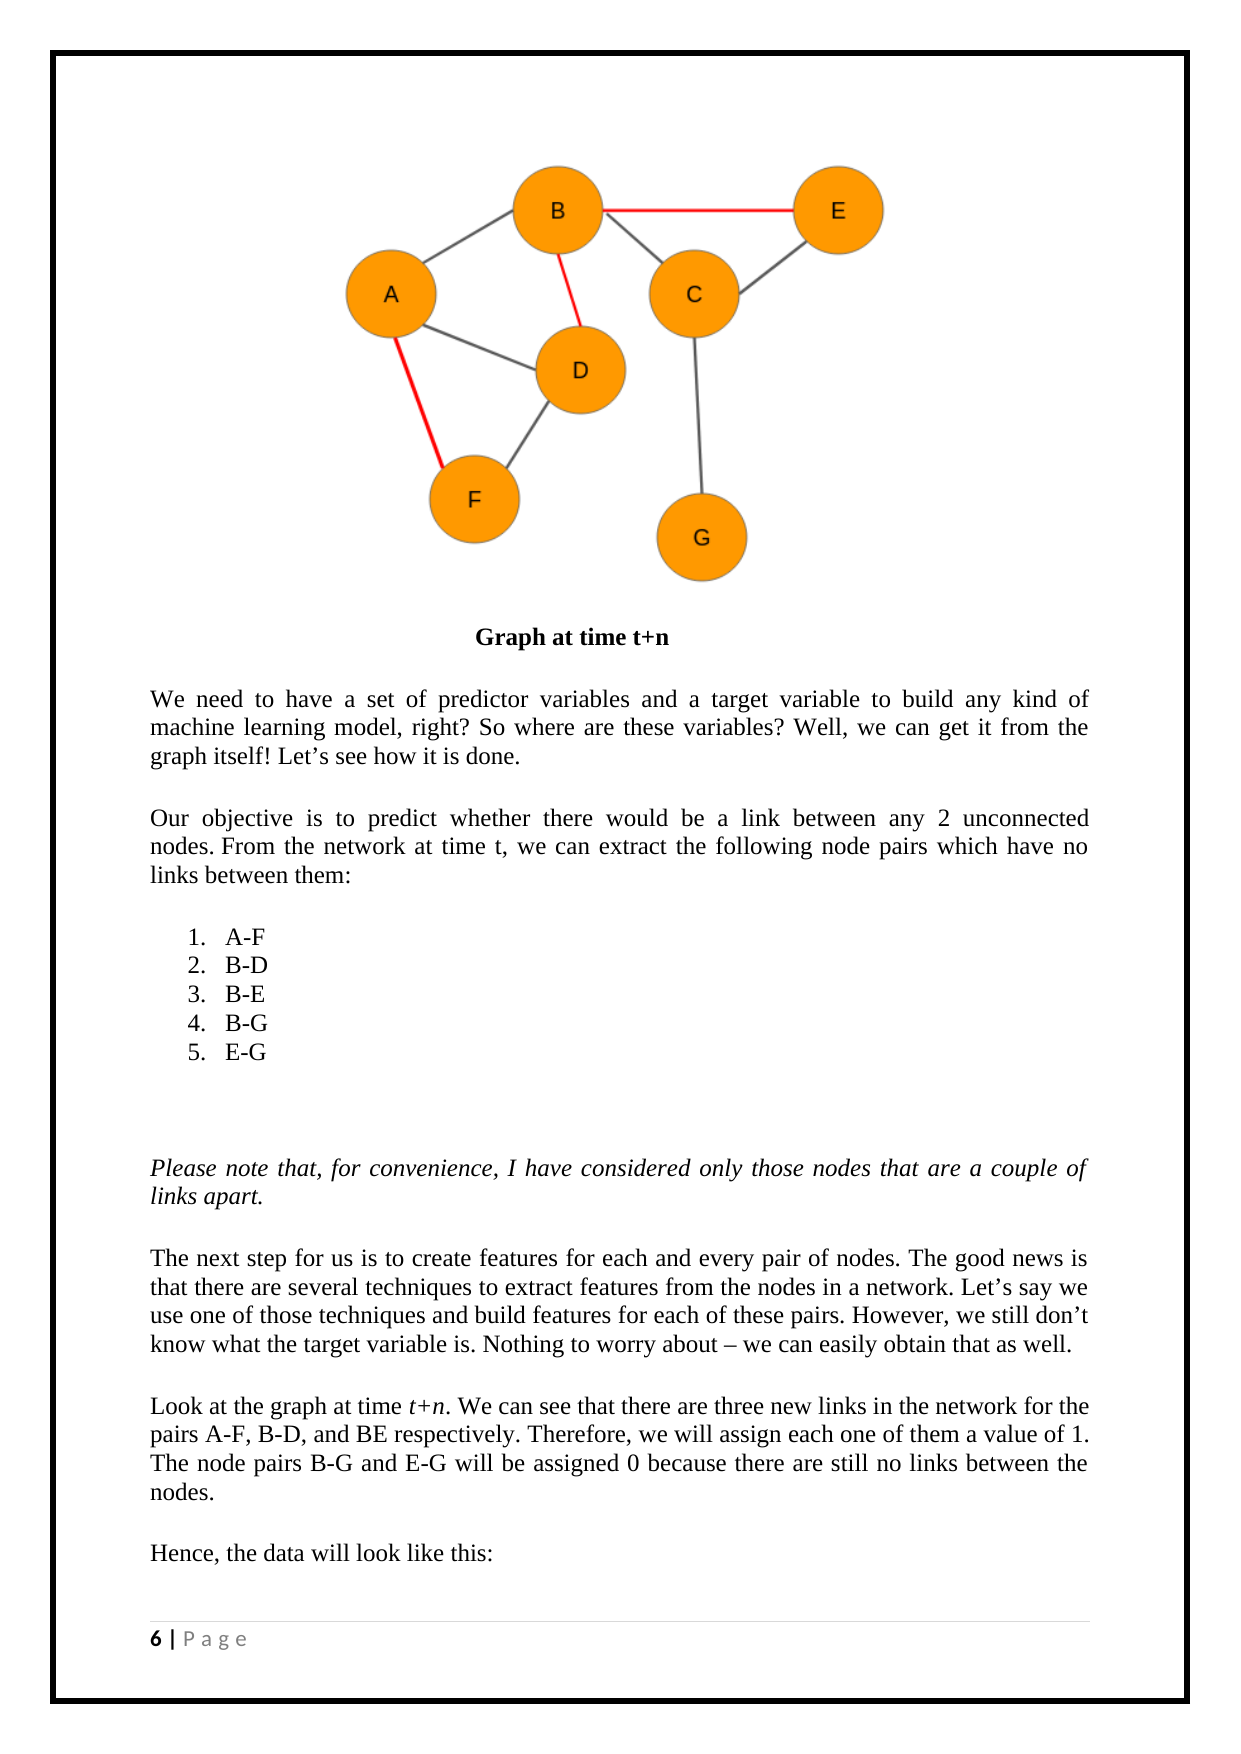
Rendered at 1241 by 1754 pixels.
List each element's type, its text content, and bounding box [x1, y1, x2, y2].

text Please note that, for convenience, I have considered only those nodes that are a couple of links apart. [150, 1153, 1090, 1210]
list B-E [187, 979, 1090, 1008]
text Hence, the data will look like this: [150, 1538, 1090, 1567]
text Our objective is to predict whether there would be a link between any 2 unconnected nodes. From the network at time t, we can extract the following node pairs which have no links between them: [150, 803, 1090, 889]
text Graph at time t+n [225, 622, 1090, 651]
text The next step for us is to create features for each and every pair of nodes. The good news is that there are several techniques to extract features from the nodes in a network. Let’s say we use one of those techniques and build features for each of these pairs. However, we still don’t know what the target variable is. Nothing to worry about – we can easily obtain that as well. [150, 1243, 1090, 1358]
list E-G [187, 1037, 1090, 1066]
picture [344, 150, 896, 590]
list B-G [187, 1008, 1090, 1037]
text We need to have a set of predictor variables and a target variable to build any kind of machine learning model, right? So where are these variables? Well, we can get it from the graph itself! Let’s see how it is done. [150, 684, 1090, 770]
text Look at the graph at time t+n. We can see that there are three new links in the network for the pairs A-F, B-D, and BE respectively. Therefore, we will assign each one of them a value of 1. The node pairs B-G and E-G will be assigned 0 because there are still no links between the nodes. [150, 1391, 1090, 1506]
list B-D [187, 951, 1090, 979]
list A-F [187, 922, 1090, 951]
